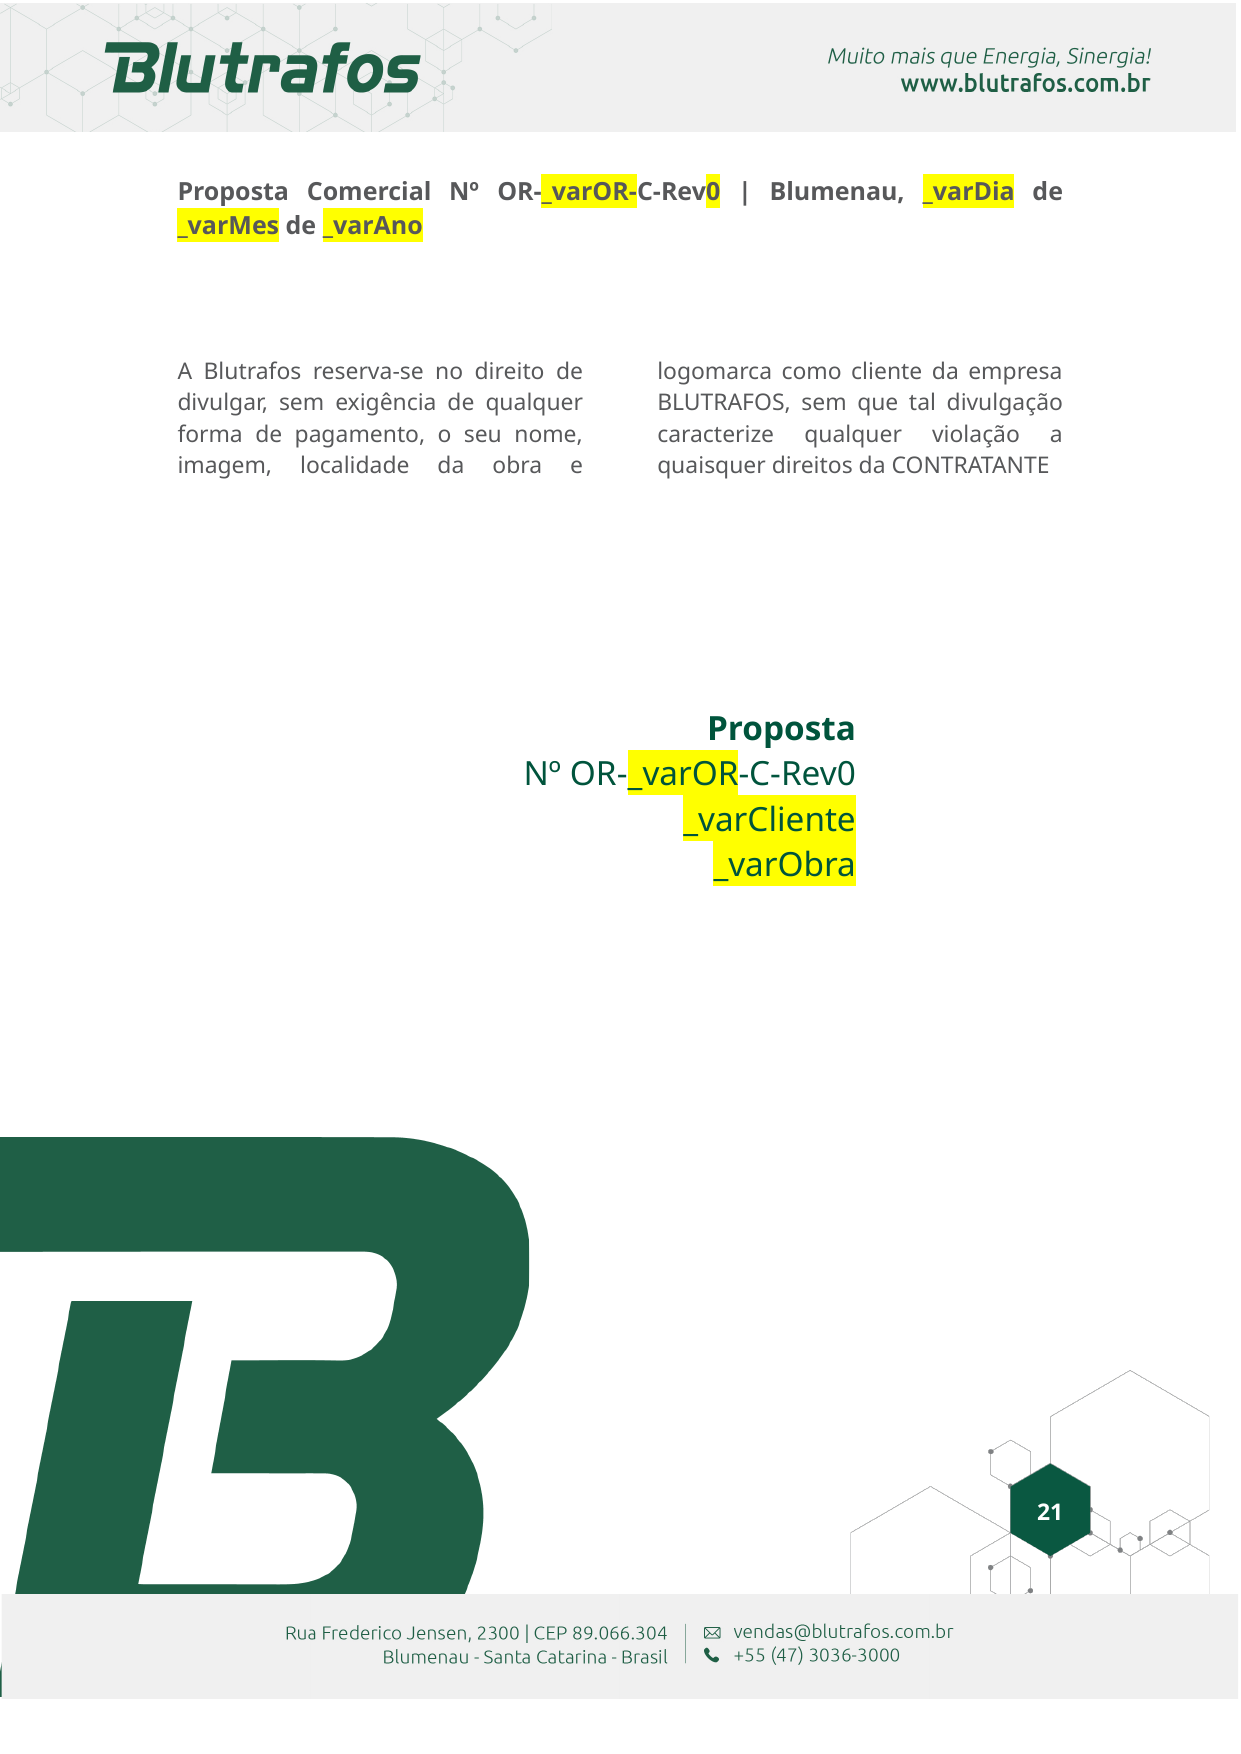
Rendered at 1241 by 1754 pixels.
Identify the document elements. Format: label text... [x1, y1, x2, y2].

text A Blutrafos reserva-se no direito de divulgar, sem exigência de qualquer forma de pagamento, o seu nome, imagem, localidade da obra e logomarca como cliente da empresa BLUTRAFOS, sem que tal divulgação caracterize qualquer violação a quaisquer direitos da CONTRATANTE [657, 355, 1063, 480]
text A Blutrafos reserva-se no direito de divulgar, sem exigência de qualquer forma de pagamento, o seu nome, imagem, localidade da obra e logomarca como cliente da empresa BLUTRAFOS, sem que tal divulgação caracterize qualquer violação a quaisquer direitos da CONTRATANTE [177, 355, 583, 480]
picture [0, 3, 1236, 132]
picture [0, 1137, 1239, 1699]
